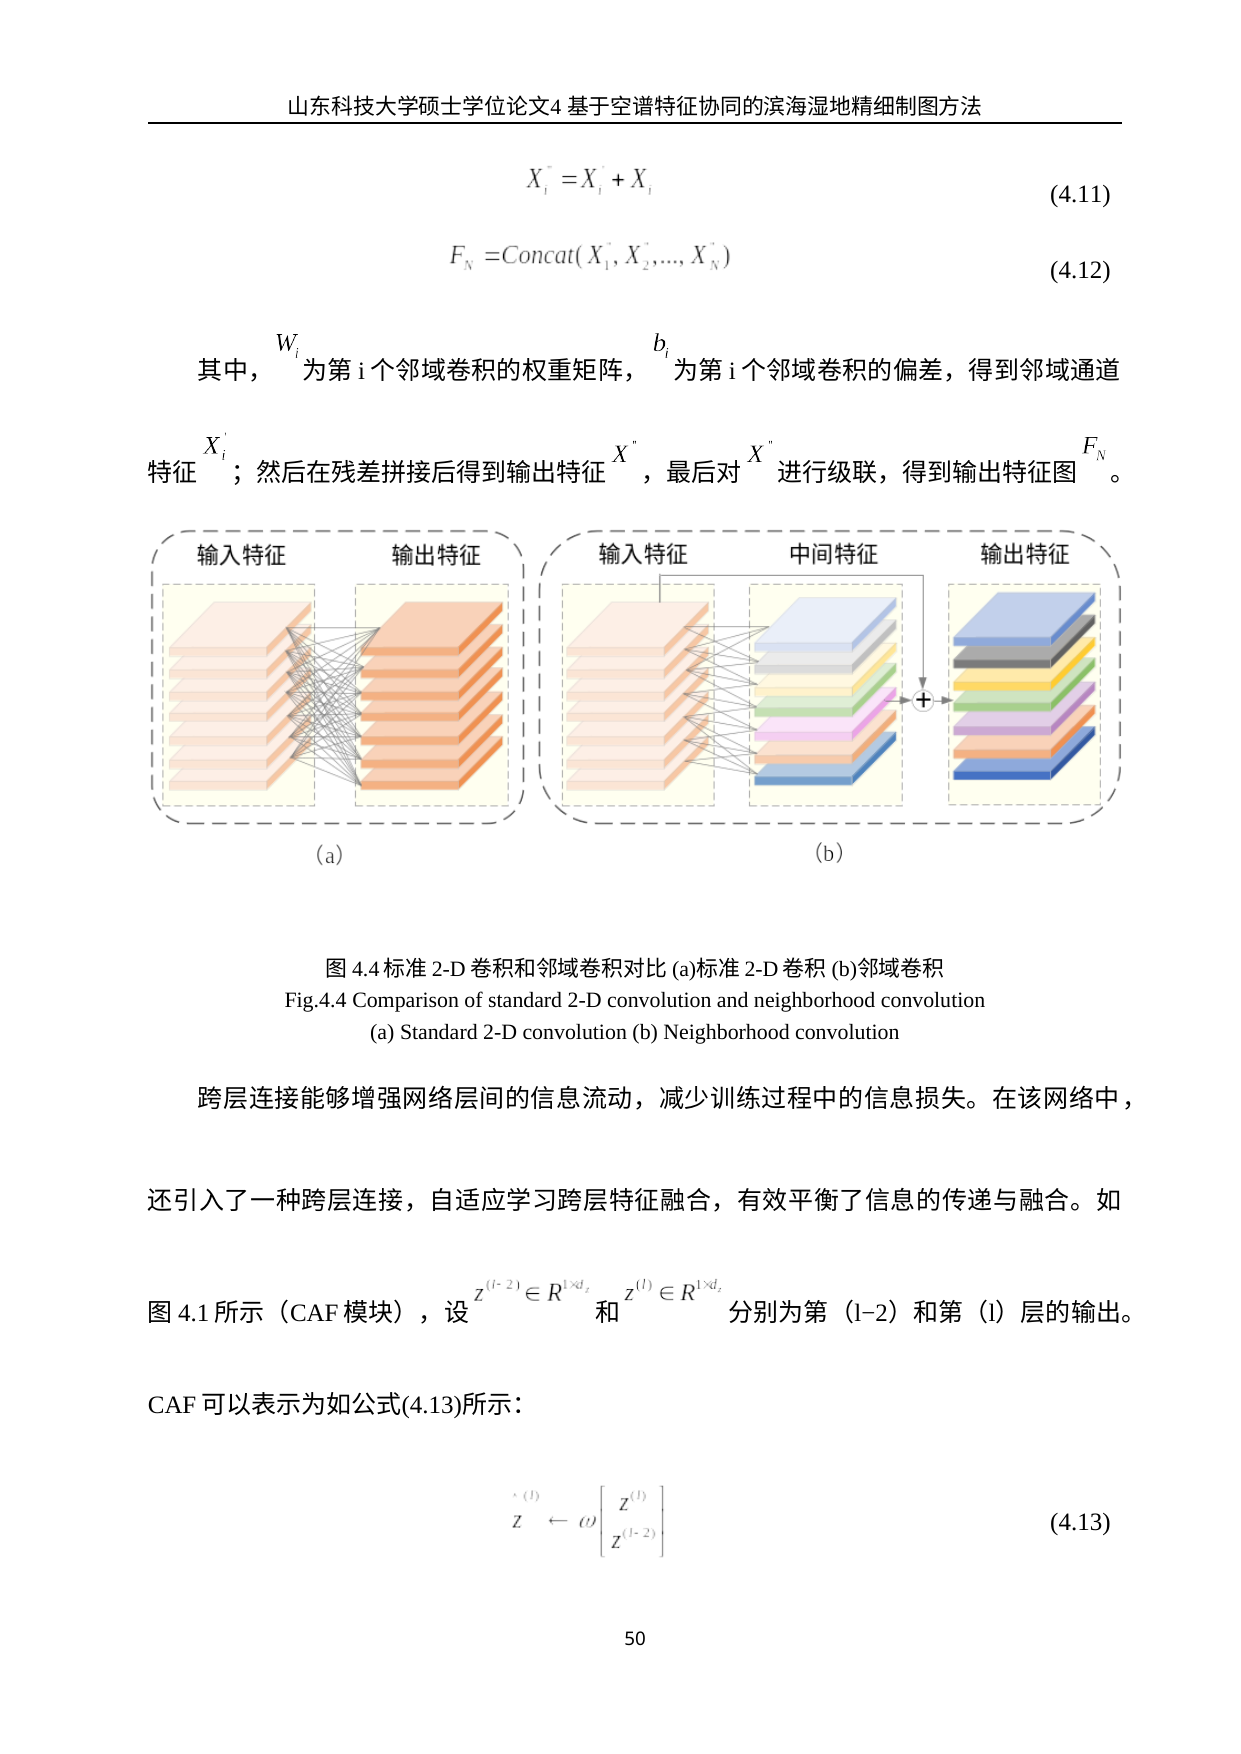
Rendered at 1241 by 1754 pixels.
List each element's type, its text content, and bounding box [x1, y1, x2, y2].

table_header [147, 1472, 989, 1570]
text 其中，为第i个邻域卷积的权重矩阵，为第i个邻域卷积的偏差，得到邻域通道特征；然后在残差拼接后得到输出特征，最后对进行级联，得到输出特征图。 [148, 324, 1122, 491]
text 跨层连接能够增强网络层间的信息流动，减少训练过程中的信息损失。在该网络中，还引入了一种跨层连接，自适应学习跨层特征融合，有效平衡了信息的传递与融合。如图4.1所示（CAF模块），设和分别为第（l−2）和第（l）层的输出。CAF可以表示为如公式(4.13)所示： [148, 1064, 1122, 1435]
table_header (4.13) [989, 1472, 1122, 1570]
text Fig.4.4 Comparison of standard 2-D convolution and neighborhood convolution [148, 983, 1122, 1016]
text 图4.4标准2-D卷积和邻域卷积对比 (a)标准2-D卷积 (b)邻域卷积 [148, 951, 1122, 983]
text (a) Standard 2-D convolution (b) Neighborhood convolution [148, 1016, 1122, 1048]
table_cell (4.11) [989, 155, 1122, 231]
table_cell [147, 231, 989, 307]
table_cell [147, 155, 989, 231]
table_cell (4.12) [989, 231, 1122, 307]
